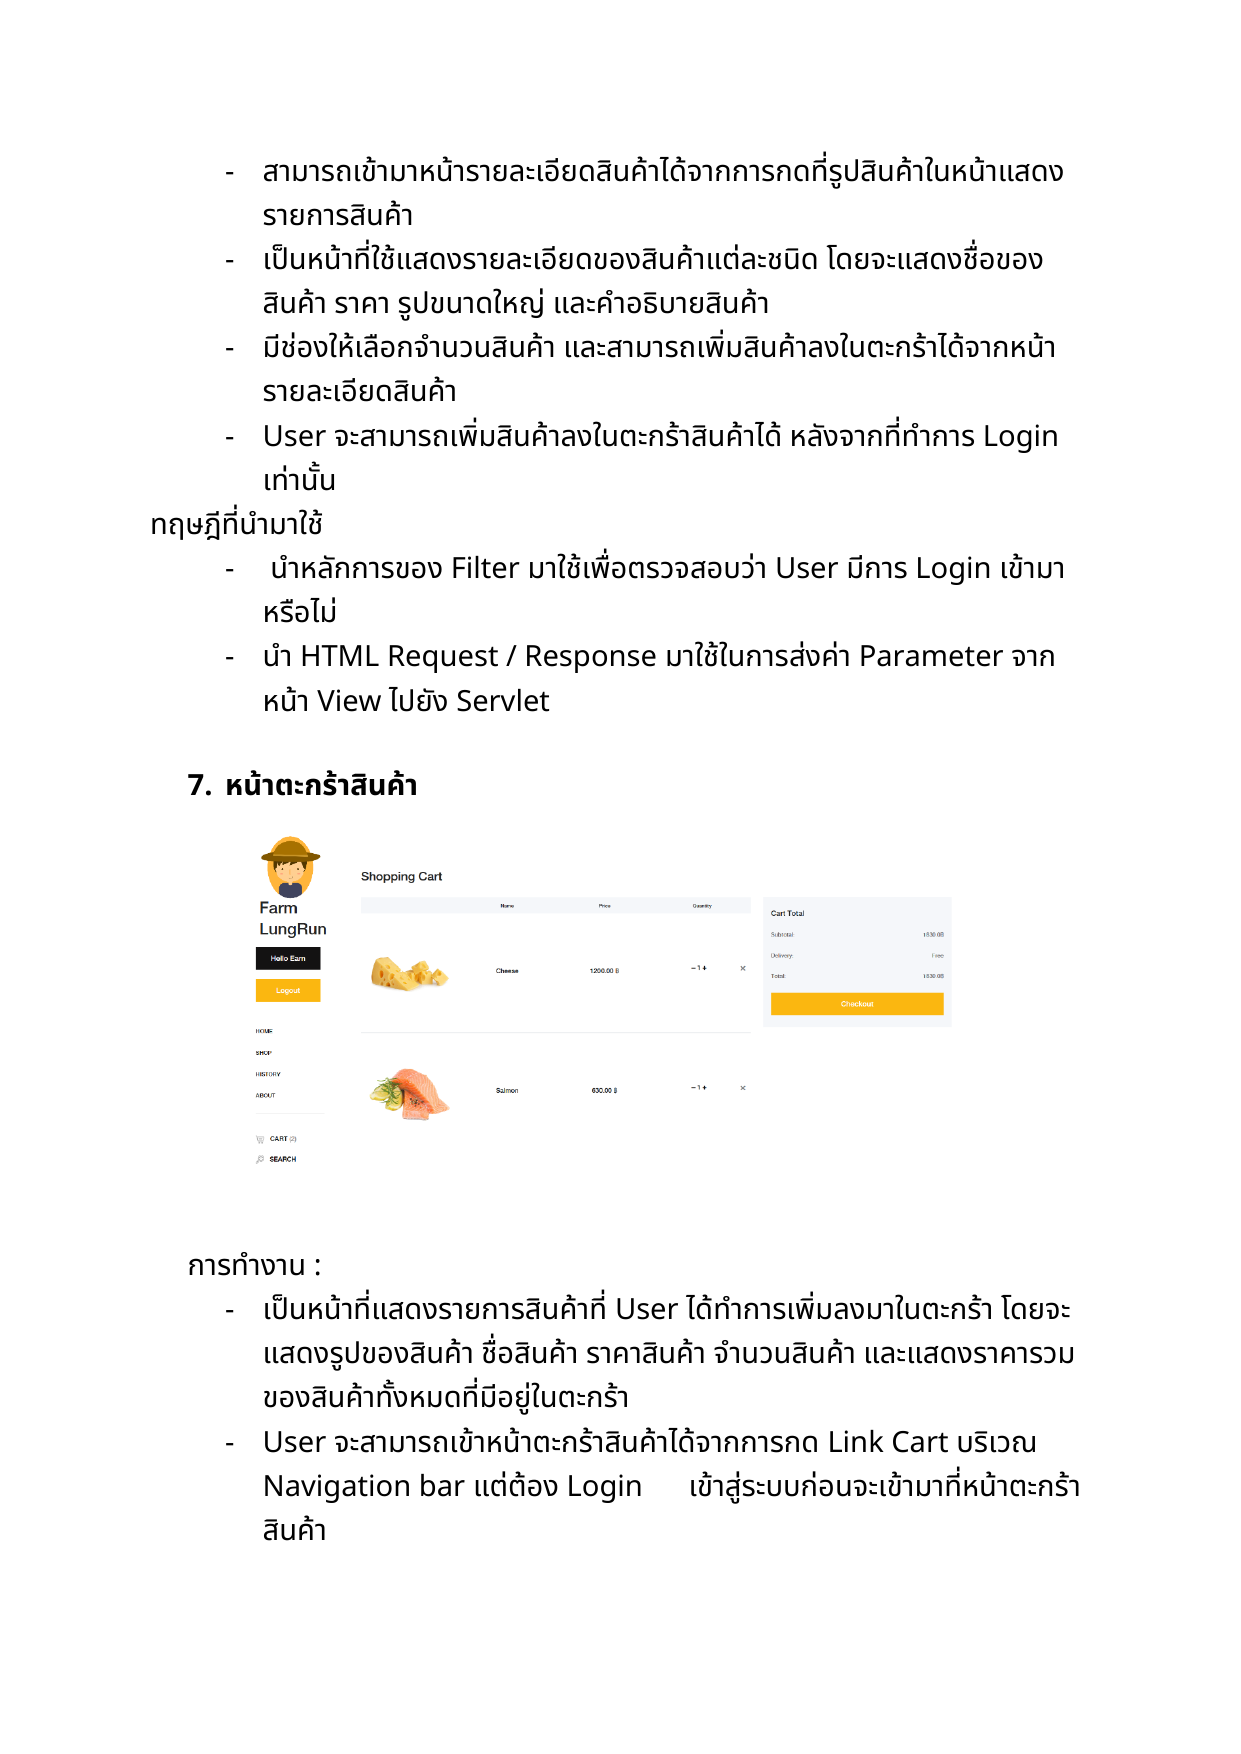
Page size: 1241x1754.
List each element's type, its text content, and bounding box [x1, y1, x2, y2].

list นำหลักการของ Filter มาใช้เพื่อตรวจสอบว่า User มีการ Login เข้ามาหรือไม่ [225, 547, 1090, 636]
picture [225, 808, 996, 1205]
list สามารถเข้ามาหน้ารายละเอียดสินค้าได้จากการกดที่รูปสินค้าในหน้าแสดงรายการสินค้า [225, 150, 1090, 238]
list มีช่องให้เลือกจำนวนสินค้า และสามารถเพิ่มสินค้าลงในตะกร้าได้จากหน้ารายละเอียดสินค้า [225, 327, 1090, 415]
list เป็นหน้าที่ใช้แสดงรายละเอียดของสินค้าแต่ละชนิด โดยจะแสดงชื่อของสินค้า ราคา รูปขนาดใหญ่ และคำอธิบายสินค้า [225, 238, 1090, 327]
text การทำงาน : [187, 1244, 1090, 1288]
list User จะสามารถเพิ่มสินค้าลงในตะกร้าสินค้าได้ หลังจากที่ทำการ Login เท่านั้น [225, 415, 1090, 503]
list User จะสามารถเข้าหน้าตะกร้าสินค้าได้จากการกด Link Cart บริเวณ Navigation bar แต่ต้อง Login เข้าสู่ระบบก่อนจะเข้ามาที่หน้าตะกร้าสินค้า [225, 1421, 1090, 1553]
text ทฤษฎีที่นำมาใช้ [150, 503, 1090, 547]
list เป็นหน้าที่แสดงรายการสินค้าที่ User ได้ทำการเพิ่มลงมาในตะกร้า โดยจะแสดงรูปของสินค้า ชื่อสินค้า ราคาสินค้า จำนวนสินค้า และแสดงราคารวมของสินค้าทั้งหมดที่มีอยู่ในตะกร้า [225, 1288, 1090, 1421]
list นำ HTML Request / Response มาใช้ในการส่งค่า Parameter จากหน้า View ไปยัง Servlet [225, 636, 1090, 724]
